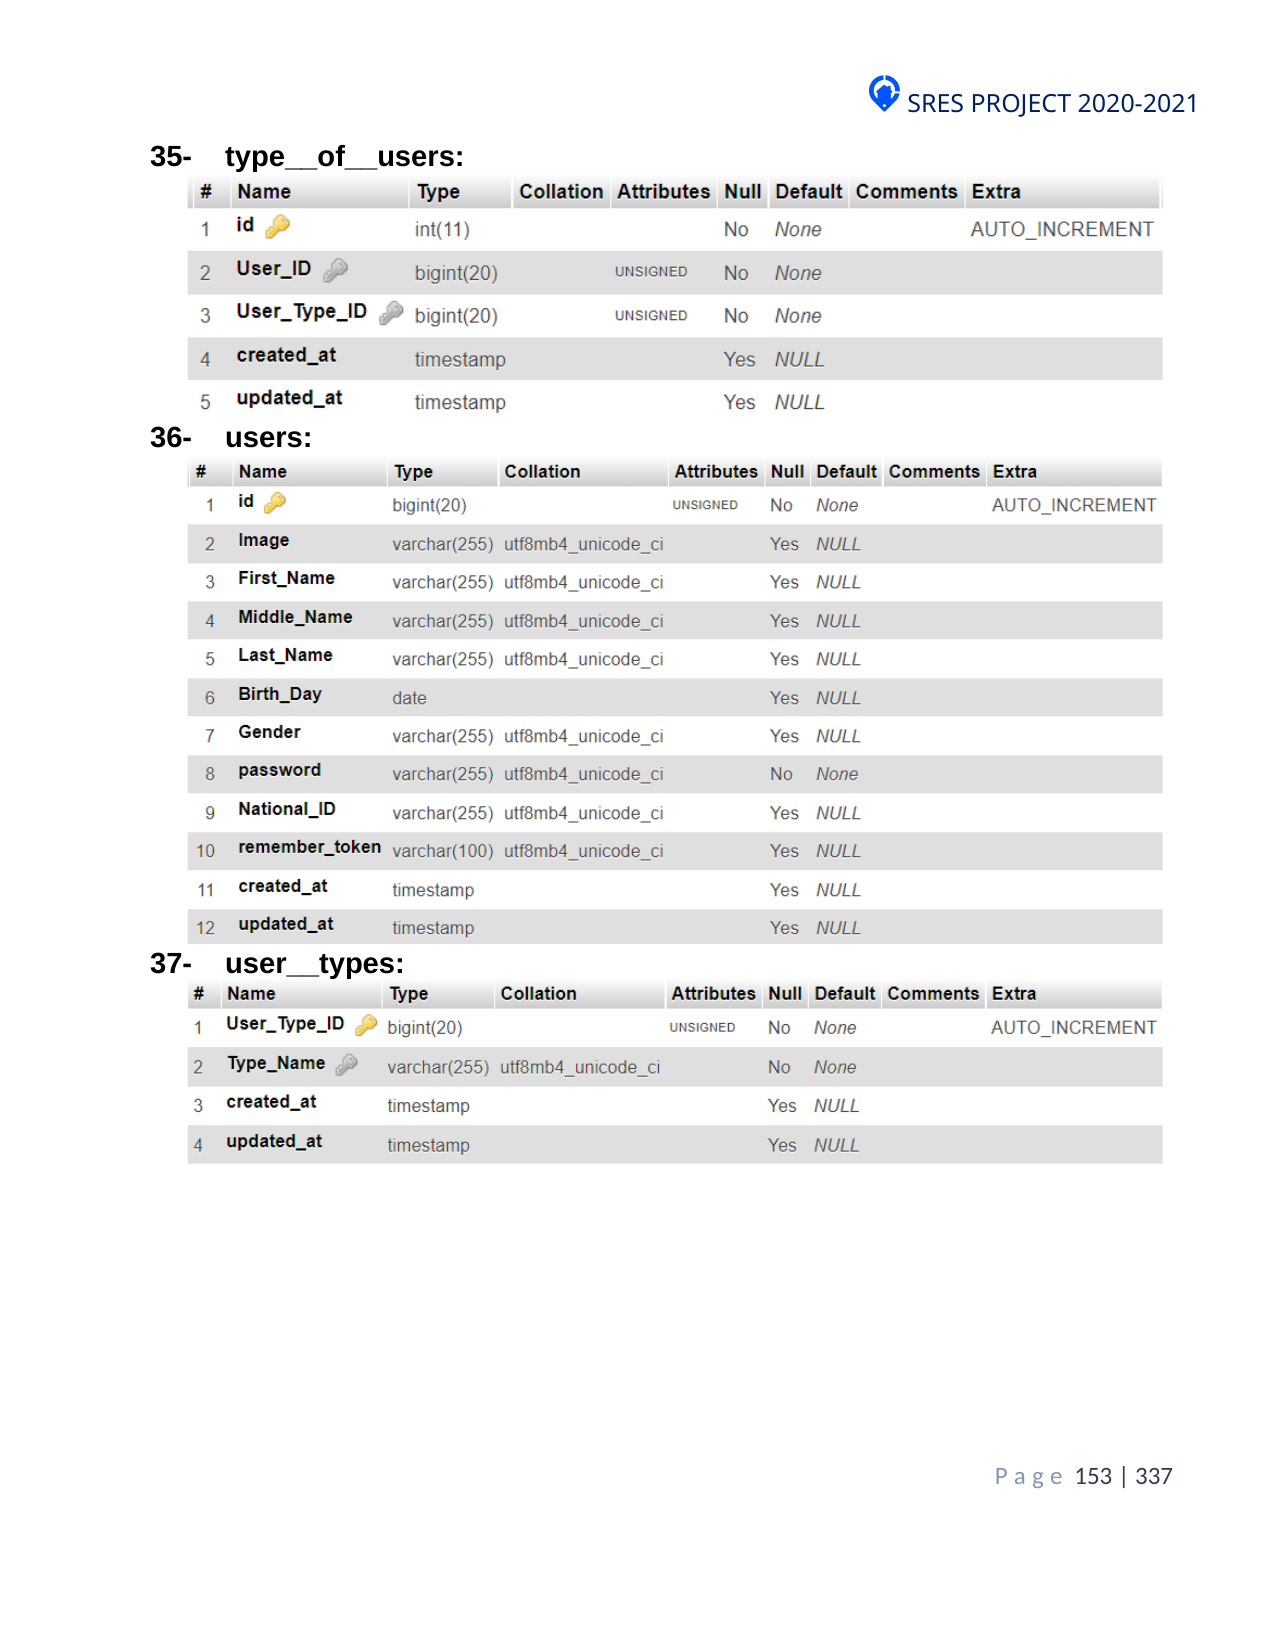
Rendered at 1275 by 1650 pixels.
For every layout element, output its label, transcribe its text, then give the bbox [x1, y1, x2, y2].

picture [868, 75, 901, 113]
picture [187, 980, 1163, 1166]
picture [187, 173, 1163, 419]
picture [187, 455, 1163, 944]
